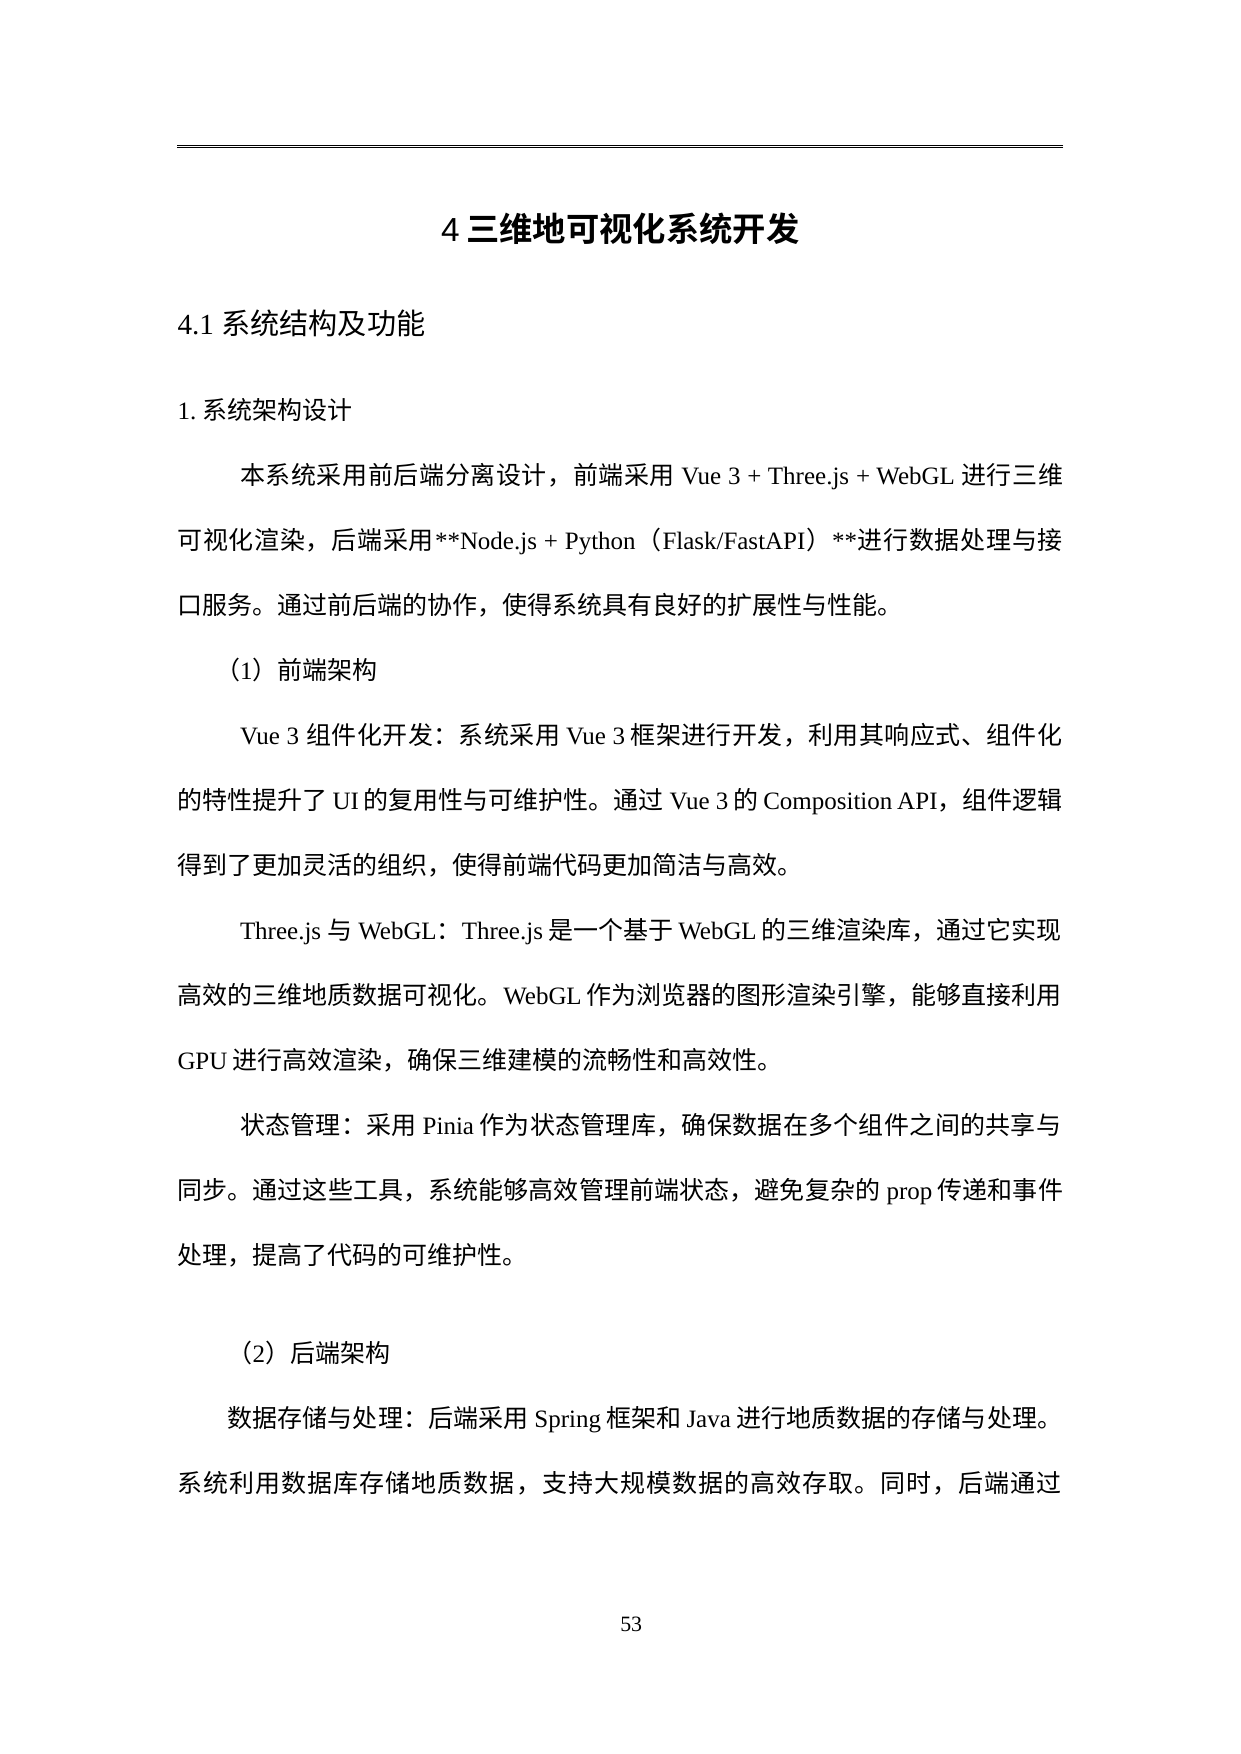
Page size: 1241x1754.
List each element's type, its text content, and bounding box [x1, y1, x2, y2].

text 状态管理：采用Pinia作为状态管理库，确保数据在多个组件之间的共享与同步。通过这些工具，系统能够高效管理前端状态，避免复杂的prop传递和事件处理，提高了代码的可维护性。 [177, 1091, 1063, 1286]
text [177, 1384, 1063, 1514]
text Three.js 与 WebGL：Three.js是一个基于WebGL的三维渲染库，通过它实现高效的三维地质数据可视化。WebGL作为浏览器的图形渲染引擎，能够直接利用GPU进行高效渲染，确保三维建模的流畅性和高效性。 [177, 896, 1063, 1091]
text 本系统采用前后端分离设计，前端采用Vue 3 + Three.js + WebGL进行三维可视化渲染，后端采用**Node.js + Python（Flask/FastAPI）**进行数据处理与接口服务。通过前后端的协作，使得系统具有良好的扩展性与性能。 [177, 441, 1063, 636]
text （2）后端架构 [177, 1319, 1063, 1384]
text 4.1 系统结构及功能 [177, 301, 1063, 343]
text Vue 3 组件化开发：系统采用Vue 3框架进行开发，利用其响应式、组件化的特性提升了UI的复用性与可维护性。通过Vue 3的Composition API，组件逻辑得到了更加灵活的组织，使得前端代码更加简洁与高效。 [177, 701, 1063, 896]
text （1）前端架构 [177, 636, 1063, 701]
text 1. 系统架构设计 [177, 376, 1063, 441]
text 4三维地可视化系统开发 [177, 203, 1063, 251]
